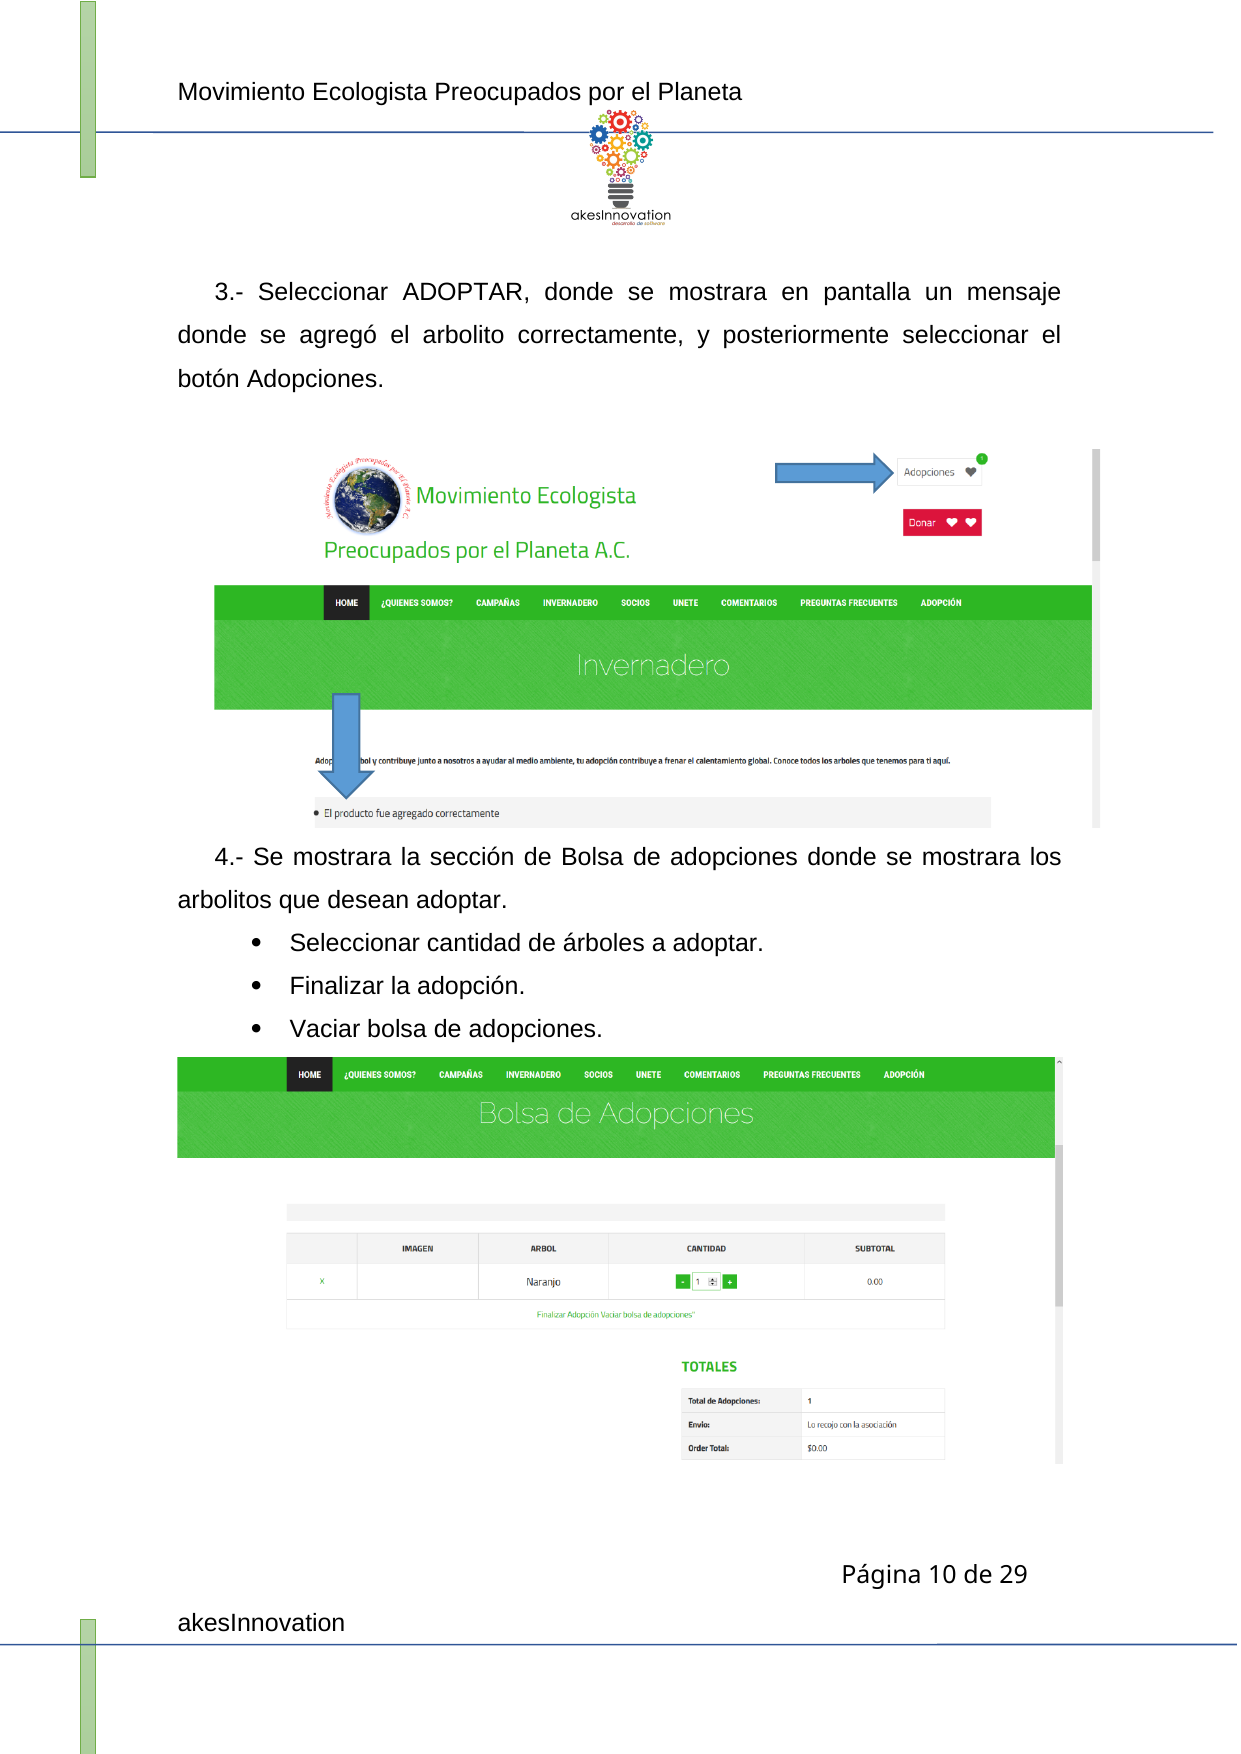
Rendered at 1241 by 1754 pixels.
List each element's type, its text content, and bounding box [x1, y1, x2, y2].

picture [214, 449, 1101, 828]
list Seleccionar cantidad de árboles a adoptar. [252, 928, 1063, 957]
text 4.- Se mostrara la sección de Bolsa de adopciones donde se mostrara los arbolitos que desean adoptar. [177, 842, 1063, 913]
list Finalizar la adopción. [252, 971, 1063, 1000]
picture [568, 105, 672, 227]
list Vaciar bolsa de adopciones. [252, 1014, 1063, 1043]
picture [177, 1057, 1063, 1464]
text 3.- Seleccionar ADOPTAR, donde se mostrara en pantalla un mensaje donde se agregó el arbolito correctamente, y posteriormente seleccionar el botón Adopciones. [177, 277, 1063, 392]
